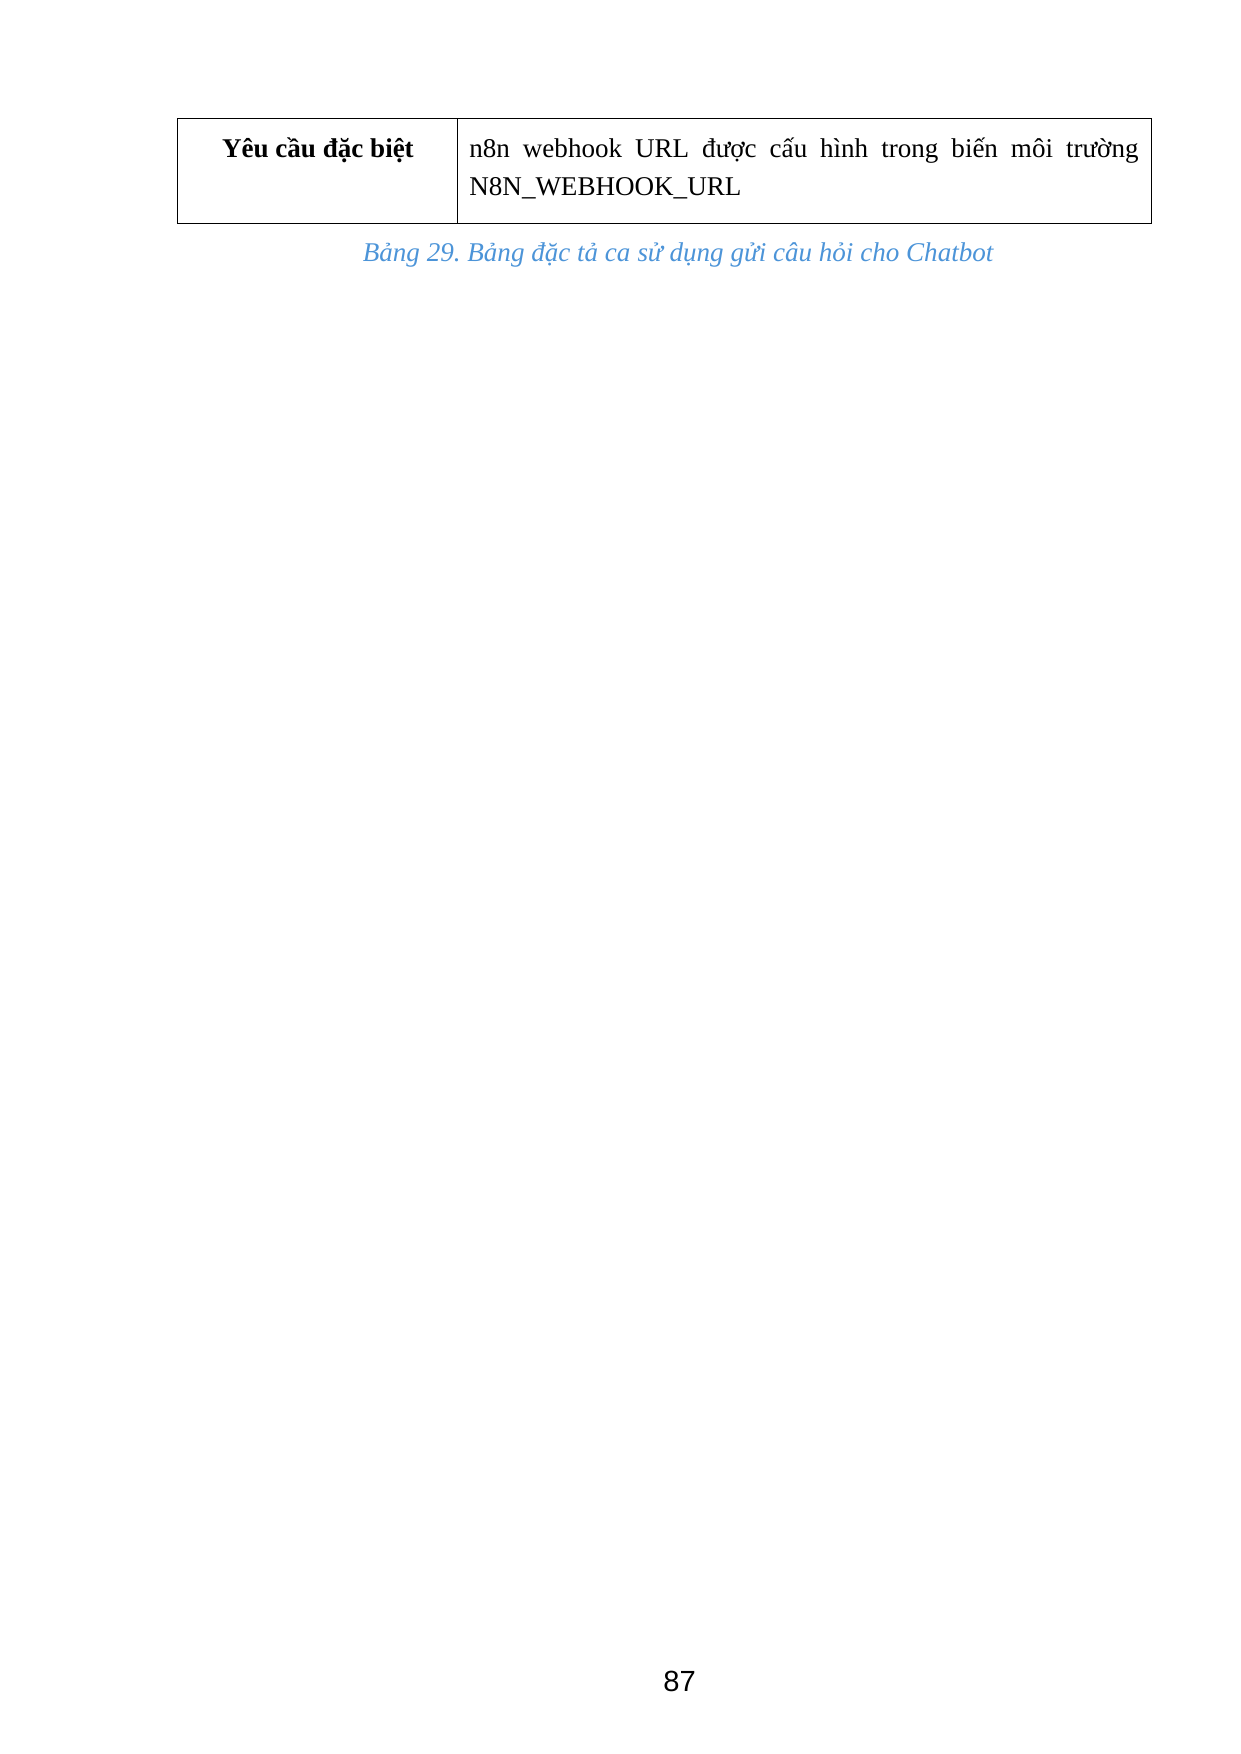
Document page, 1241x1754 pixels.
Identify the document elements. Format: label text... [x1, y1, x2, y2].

table_cell n8n webhook URL được cấu hình trong biến môi trường N8N_WEBHOOK_URL [458, 119, 1151, 222]
table_cell Yêu cầu đặc biệt [178, 119, 457, 222]
text Bảng 29. Bảng đặc tả ca sử dụng gửi câu hỏi cho Chatbot [177, 236, 1181, 267]
